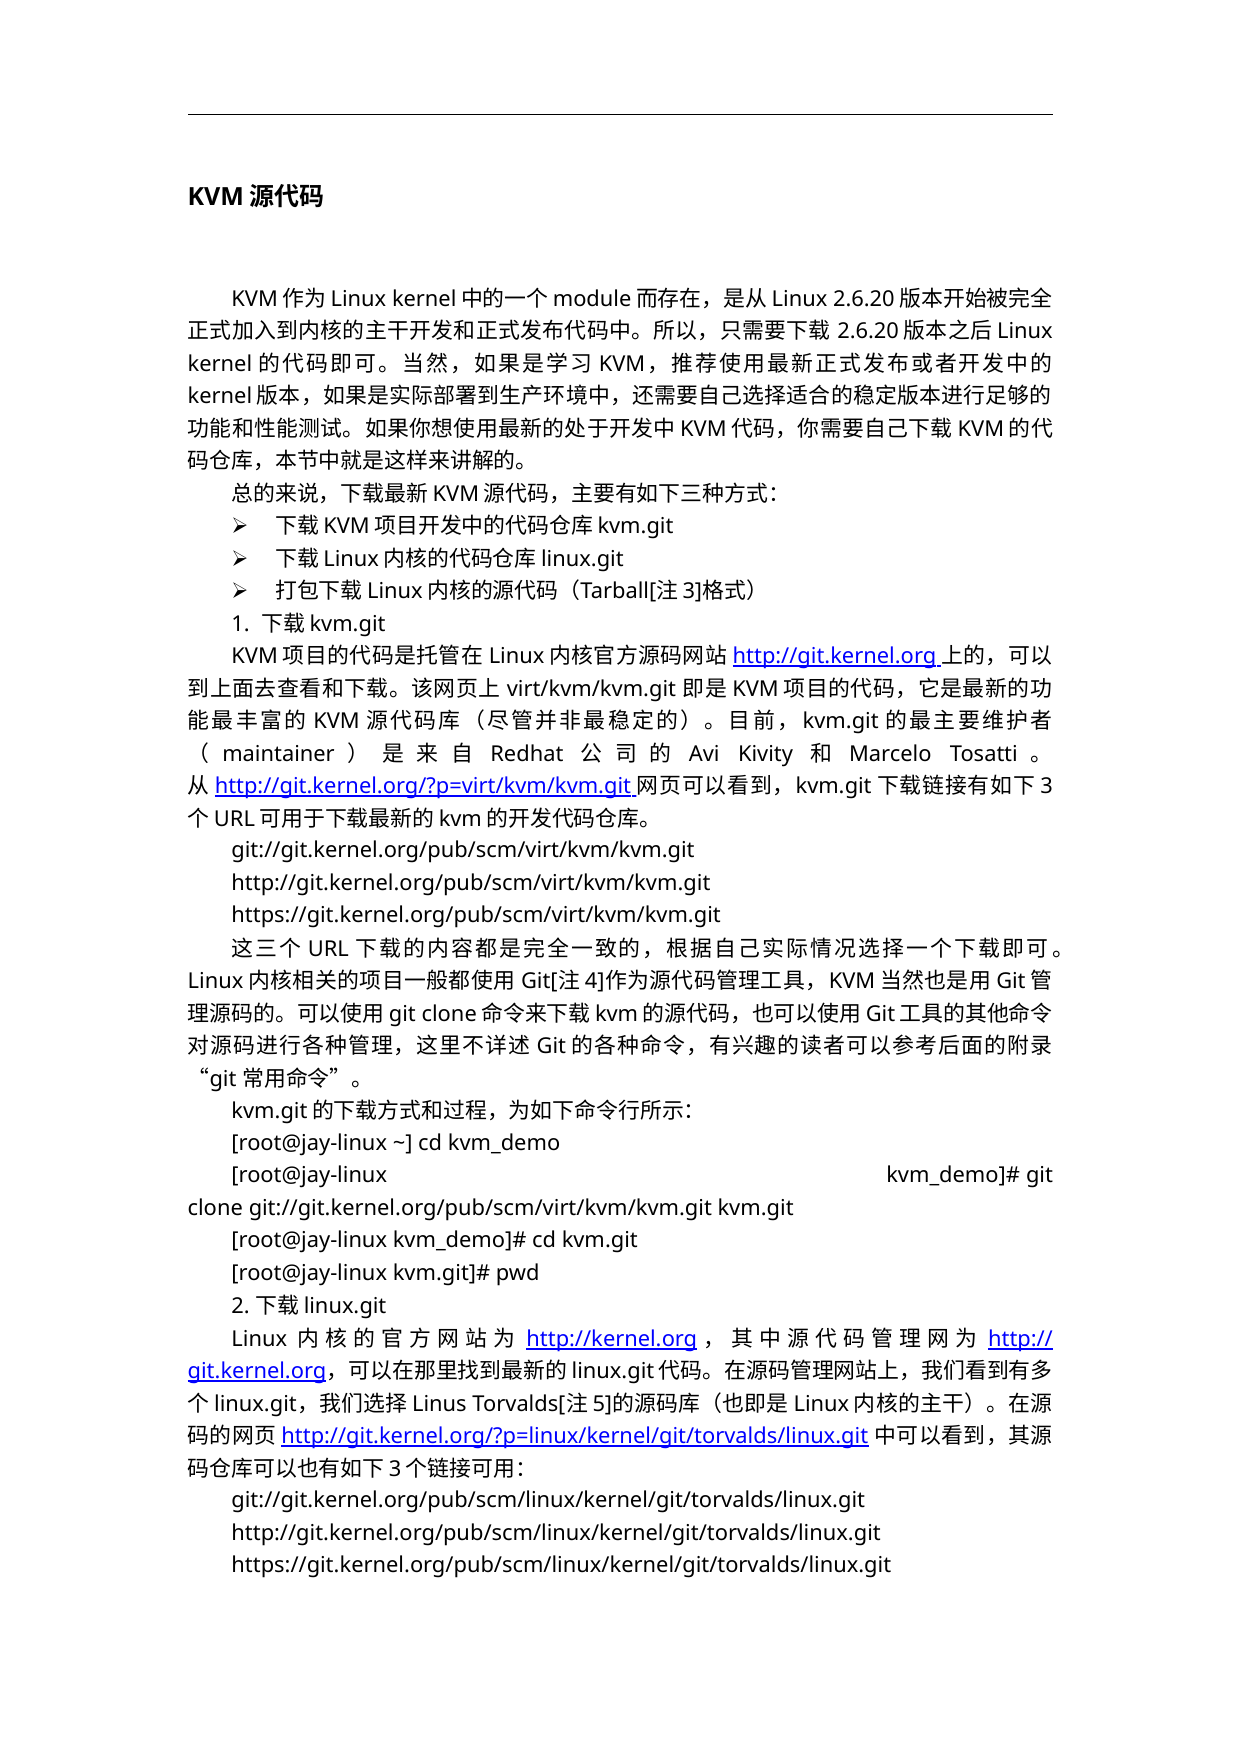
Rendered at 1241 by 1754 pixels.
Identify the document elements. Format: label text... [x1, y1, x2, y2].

text 这三个URL下载的内容都是完全一致的，根据自己实际情况选择一个下载即可。Linux内核相关的项目一般都使用Git[注4]作为源代码管理工具，KVM当然也是用Git管理源码的。可以使用git clone命令来下载kvm的源代码，也可以使用Git工具的其他命令对源码进行各种管理，这里不详述Git的各种命令，有兴趣的读者可以参考后面的附录“git 常用命令”。 [187, 931, 1053, 1093]
list 打包下载Linux内核的源代码（Tarball[注3]格式） [231, 573, 1053, 606]
text https://git.kernel.org/pub/scm/linux/kernel/git/torvalds/linux.git [187, 1548, 1053, 1581]
text 1. 下载kvm.git [187, 606, 1053, 638]
list 下载Linux内核的代码仓库linux.git [231, 541, 1053, 573]
text [root@jay-linux ~] cd kvm_demo [187, 1126, 1053, 1158]
text Linux内核的官方网站为http://kernel.org，其中源代码管理网为http://git.kernel.org，可以在那里找到最新的linux.git代码。在源码管理网站上，我们看到有多个linux.git，我们选择Linus Torvalds[注5]的源码库（也即是Linux内核的主干）。在源码的网页http://git.kernel.org/?p=linux/kernel/git/torvalds/linux.git 中可以看到，其源码仓库可以也有如下3个链接可用： [187, 1321, 1053, 1483]
text 总的来说，下载最新KVM源代码，主要有如下三种方式： [187, 476, 1053, 508]
text https://git.kernel.org/pub/scm/virt/kvm/kvm.git [187, 898, 1053, 931]
subtitle KVM源代码 [187, 162, 1053, 227]
text KVM作为Linux kernel中的一个module而存在，是从Linux 2.6.20版本开始被完全正式加入到内核的主干开发和正式发布代码中。所以，只需要下载2.6.20版本之后Linux kernel的代码即可。当然，如果是学习KVM，推荐使用最新正式发布或者开发中的kernel版本，如果是实际部署到生产环境中，还需要自己选择适合的稳定版本进行足够的功能和性能测试。如果你想使用最新的处于开发中KVM代码，你需要自己下载KVM的代码仓库，本节中就是这样来讲解的。 [187, 281, 1053, 476]
text kvm.git的下载方式和过程，为如下命令行所示： [187, 1093, 1053, 1126]
text [root@jay-linux kvm_demo]# git clone git://git.kernel.org/pub/scm/virt/kvm/kvm.git kvm.git [187, 1158, 1053, 1223]
text git://git.kernel.org/pub/scm/linux/kernel/git/torvalds/linux.git [187, 1483, 1053, 1516]
text [root@jay-linux kvm.git]# pwd [187, 1256, 1053, 1288]
list 下载KVM项目开发中的代码仓库kvm.git [231, 508, 1053, 541]
text [root@jay-linux kvm_demo]# cd kvm.git [187, 1223, 1053, 1256]
text http://git.kernel.org/pub/scm/linux/kernel/git/torvalds/linux.git [187, 1516, 1053, 1548]
text http://git.kernel.org/pub/scm/virt/kvm/kvm.git [187, 866, 1053, 898]
text 2. 下载linux.git [187, 1288, 1053, 1321]
text git://git.kernel.org/pub/scm/virt/kvm/kvm.git [187, 833, 1053, 866]
text KVM项目的代码是托管在Linux内核官方源码网站http://git.kernel.org上的，可以到上面去查看和下载。该网页上virt/kvm/kvm.git 即是KVM项目的代码，它是最新的功能最丰富的KVM源代码库（尽管并非最稳定的）。目前，kvm.git的最主要维护者（maintainer）是来自Redhat公司的Avi Kivity和Marcelo Tosatti。从http://git.kernel.org/?p=virt/kvm/kvm.git网页可以看到，kvm.git下载链接有如下3个URL可用于下载最新的kvm的开发代码仓库。 [187, 638, 1053, 833]
